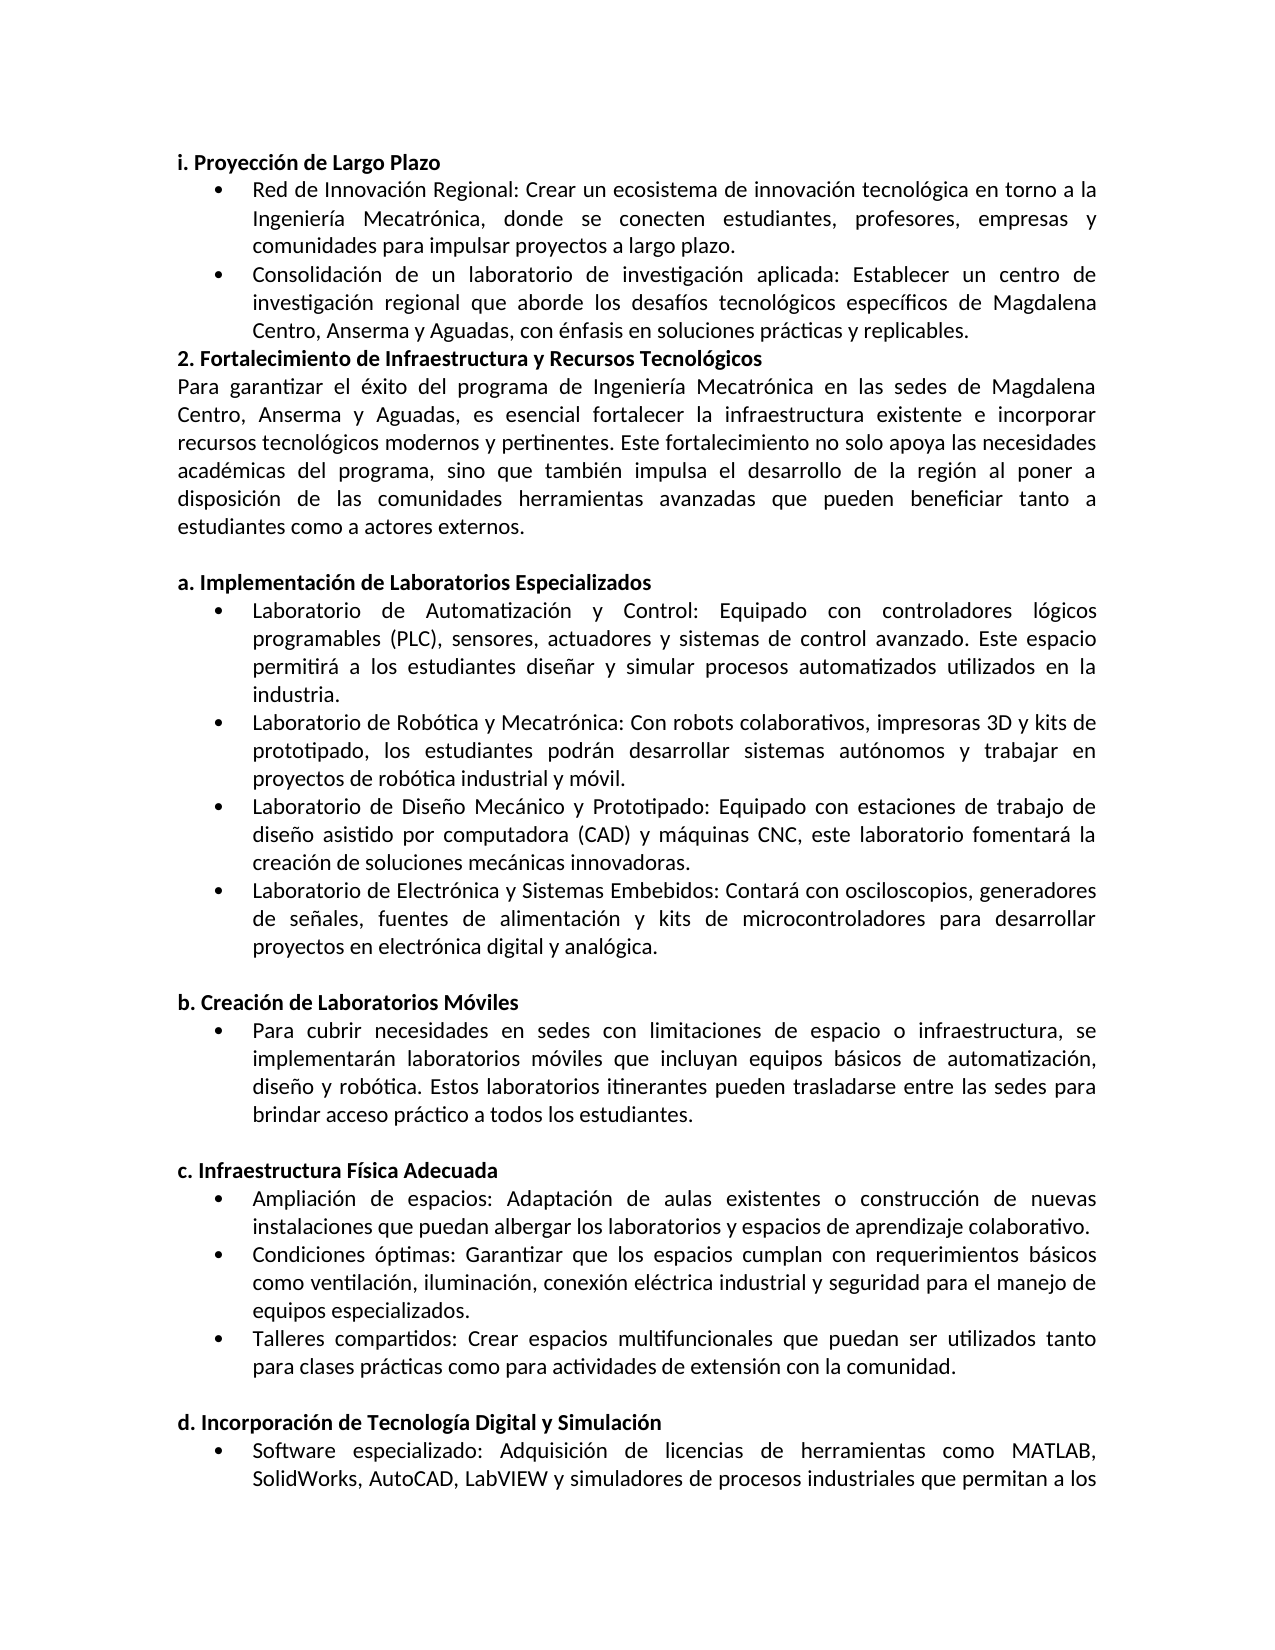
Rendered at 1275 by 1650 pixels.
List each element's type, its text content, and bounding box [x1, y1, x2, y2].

text a. Implementación de Laboratorios Especializados [177, 568, 1098, 596]
list Para cubrir necesidades en sedes con limitaciones de espacio o infraestructura, se implementarán laboratorios móviles que incluyan equipos básicos de automatización, diseño y robótica. Estos laboratorios itinerantes pueden trasladarse entre las sedes para brindar acceso práctico a todos los estudiantes. [215, 1016, 1098, 1128]
text b. Creación de Laboratorios Móviles [177, 988, 1098, 1016]
text Para garantizar el éxito del programa de Ingeniería Mecatrónica en las sedes de Magdalena Centro, Anserma y Aguadas, es esencial fortalecer la infraestructura existente e incorporar recursos tecnológicos modernos y pertinentes. Este fortalecimiento no solo apoya las necesidades académicas del programa, sino que también impulsa el desarrollo de la región al poner a disposición de las comunidades herramientas avanzadas que pueden beneficiar tanto a estudiantes como a actores externos. [177, 372, 1098, 540]
text i. Proyección de Largo Plazo [177, 148, 1098, 176]
list Laboratorio de Diseño Mecánico y Prototipado: Equipado con estaciones de trabajo de diseño asistido por computadora (CAD) y máquinas CNC, este laboratorio fomentará la creación de soluciones mecánicas innovadoras. [215, 792, 1098, 876]
list Condiciones óptimas: Garantizar que los espacios cumplan con requerimientos básicos como ventilación, iluminación, conexión eléctrica industrial y seguridad para el manejo de equipos especializados. [215, 1240, 1098, 1324]
list Ampliación de espacios: Adaptación de aulas existentes o construcción de nuevas instalaciones que puedan albergar los laboratorios y espacios de aprendizaje colaborativo. [215, 1184, 1098, 1240]
list Talleres compartidos: Crear espacios multifuncionales que puedan ser utilizados tanto para clases prácticas como para actividades de extensión con la comunidad. [215, 1324, 1098, 1381]
list Laboratorio de Electrónica y Sistemas Embebidos: Contará con osciloscopios, generadores de señales, fuentes de alimentación y kits de microcontroladores para desarrollar proyectos en electrónica digital y analógica. [215, 876, 1098, 960]
list Consolidación de un laboratorio de investigación aplicada: Establecer un centro de investigación regional que aborde los desafíos tecnológicos específicos de Magdalena Centro, Anserma y Aguadas, con énfasis en soluciones prácticas y replicables. [215, 260, 1098, 344]
text 2. Fortalecimiento de Infraestructura y Recursos Tecnológicos [177, 344, 1098, 372]
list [215, 1437, 1098, 1493]
list Red de Innovación Regional: Crear un ecosistema de innovación tecnológica en torno a la Ingeniería Mecatrónica, donde se conecten estudiantes, profesores, empresas y comunidades para impulsar proyectos a largo plazo. [215, 176, 1098, 260]
list Laboratorio de Automatización y Control: Equipado con controladores lógicos programables (PLC), sensores, actuadores y sistemas de control avanzado. Este espacio permitirá a los estudiantes diseñar y simular procesos automatizados utilizados en la industria. [215, 596, 1098, 708]
text c. Infraestructura Física Adecuada [177, 1156, 1098, 1184]
text d. Incorporación de Tecnología Digital y Simulación [177, 1408, 1098, 1437]
list Laboratorio de Robótica y Mecatrónica: Con robots colaborativos, impresoras 3D y kits de prototipado, los estudiantes podrán desarrollar sistemas autónomos y trabajar en proyectos de robótica industrial y móvil. [215, 708, 1098, 792]
